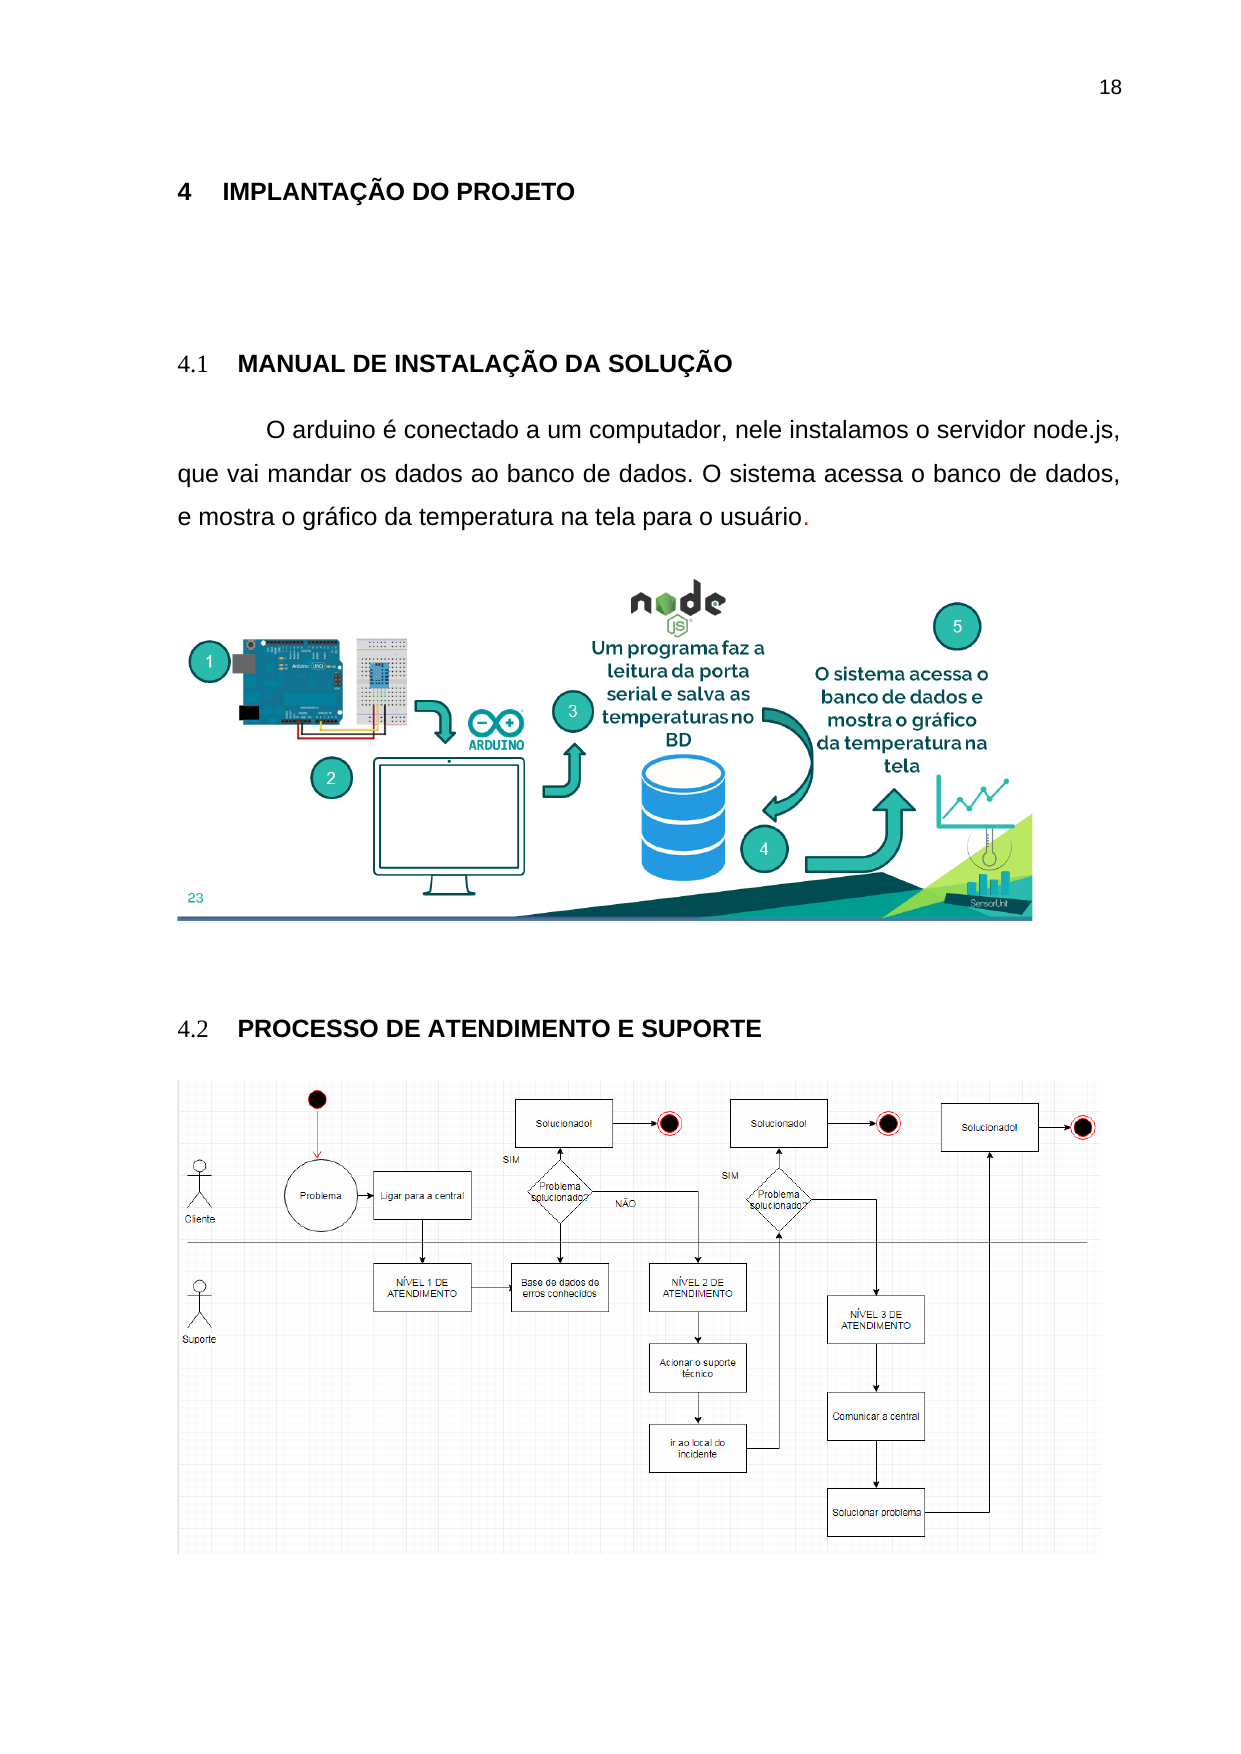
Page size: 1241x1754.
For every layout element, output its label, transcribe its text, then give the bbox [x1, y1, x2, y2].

subtitle Processo de Atendimento e Suporte [177, 1013, 1122, 1042]
text O arduino é conectado a um computador, nele instalamos o servidor node.js, que vai mandar os dados ao banco de dados. O sistema acessa o banco de dados, e mostra o gráfico da temperatura na tela para o usuário. [177, 415, 1122, 530]
picture [177, 1080, 1103, 1554]
subtitle implantação do projeto [177, 177, 1122, 206]
subtitle Manual de Instalação da solução [177, 349, 1122, 378]
picture [177, 573, 1033, 921]
